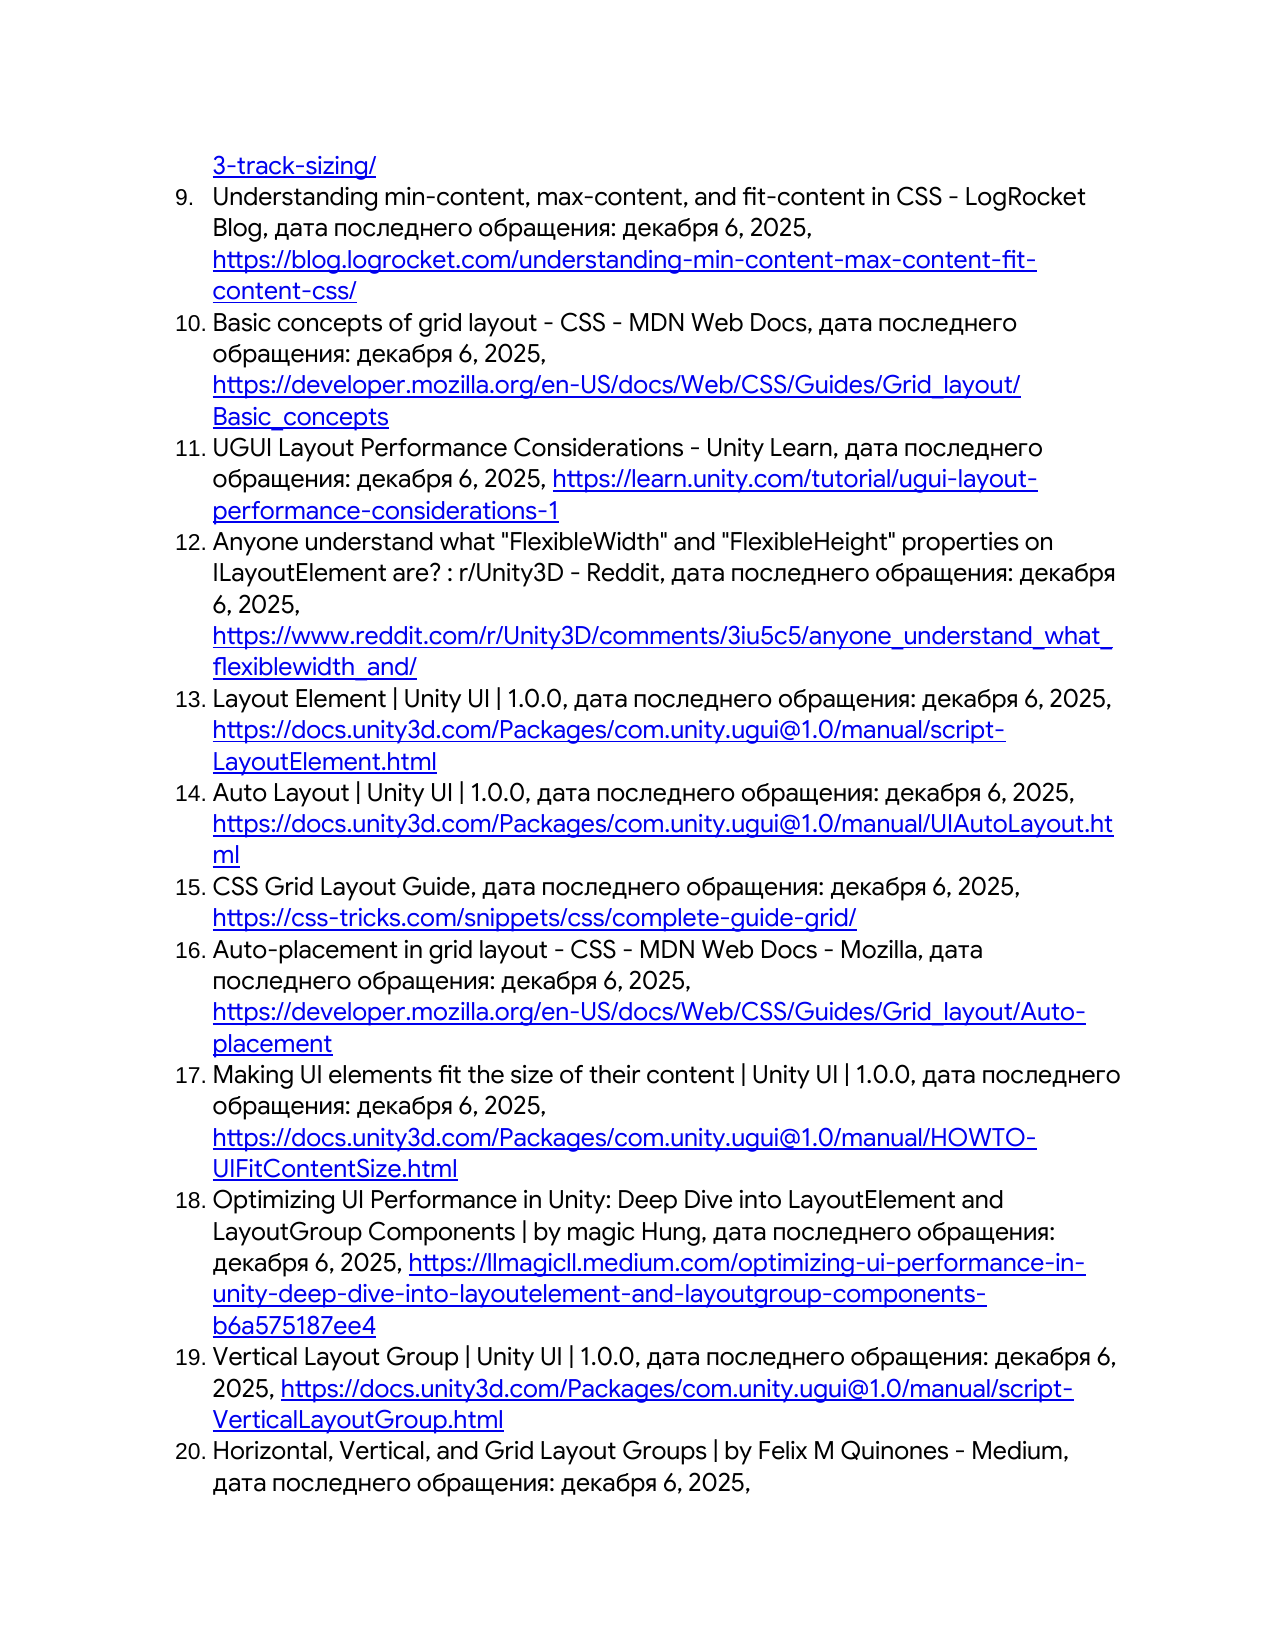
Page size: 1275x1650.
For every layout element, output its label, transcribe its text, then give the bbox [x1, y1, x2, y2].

list CSS Grid Layout Guide, дата последнего обращения: декабря 6, 2025, https://css-tricks.com/snippets/css/complete-guide-grid/ [175, 871, 1125, 934]
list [175, 1436, 1125, 1498]
list Making UI elements fit the size of their content | Unity UI | 1.0.0, дата последнего обращения: декабря 6, 2025, https://docs.unity3d.com/Packages/com.unity.ugui@1.0/manual/HOWTO-UIFitContentSize.html [175, 1059, 1125, 1185]
list Optimizing UI Performance in Unity: Deep Dive into LayoutElement and LayoutGroup Components | by magic Hung, дата последнего обращения: декабря 6, 2025, https://llmagicll.medium.com/optimizing-ui-performance-in-unity-deep-dive-into-layoutelement-and-layoutgroup-components-b6a575187ee4 [175, 1185, 1125, 1341]
list Understanding min-content, max-content, and fit-content in CSS - LogRocket Blog, дата последнего обращения: декабря 6, 2025, https://blog.logrocket.com/understanding-min-content-max-content-fit-content-css/ [175, 181, 1125, 307]
list Basic concepts of grid layout - CSS - MDN Web Docs, дата последнего обращения: декабря 6, 2025, https://developer.mozilla.org/en-US/docs/Web/CSS/Guides/Grid_layout/Basic_concepts [175, 307, 1125, 432]
list Auto-placement in grid layout - CSS - MDN Web Docs - Mozilla, дата последнего обращения: декабря 6, 2025, https://developer.mozilla.org/en-US/docs/Web/CSS/Guides/Grid_layout/Auto-placement [175, 934, 1125, 1059]
list Auto Layout | Unity UI | 1.0.0, дата последнего обращения: декабря 6, 2025, https://docs.unity3d.com/Packages/com.unity.ugui@1.0/manual/UIAutoLayout.html [175, 777, 1125, 871]
list Anyone understand what "FlexibleWidth" and "FlexibleHeight" properties on ILayoutElement are? : r/Unity3D - Reddit, дата последнего обращения: декабря 6, 2025, https://www.reddit.com/r/Unity3D/comments/3iu5c5/anyone_understand_what_flexiblewidth_and/ [175, 526, 1125, 683]
list Vertical Layout Group | Unity UI | 1.0.0, дата последнего обращения: декабря 6, 2025, https://docs.unity3d.com/Packages/com.unity.ugui@1.0/manual/script-VerticalLayoutGroup.html [175, 1341, 1125, 1436]
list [175, 150, 1125, 181]
list Layout Element | Unity UI | 1.0.0, дата последнего обращения: декабря 6, 2025, https://docs.unity3d.com/Packages/com.unity.ugui@1.0/manual/script-LayoutElement.html [175, 683, 1125, 777]
list UGUI Layout Performance Considerations - Unity Learn, дата последнего обращения: декабря 6, 2025, https://learn.unity.com/tutorial/ugui-layout-performance-considerations-1 [175, 432, 1125, 526]
